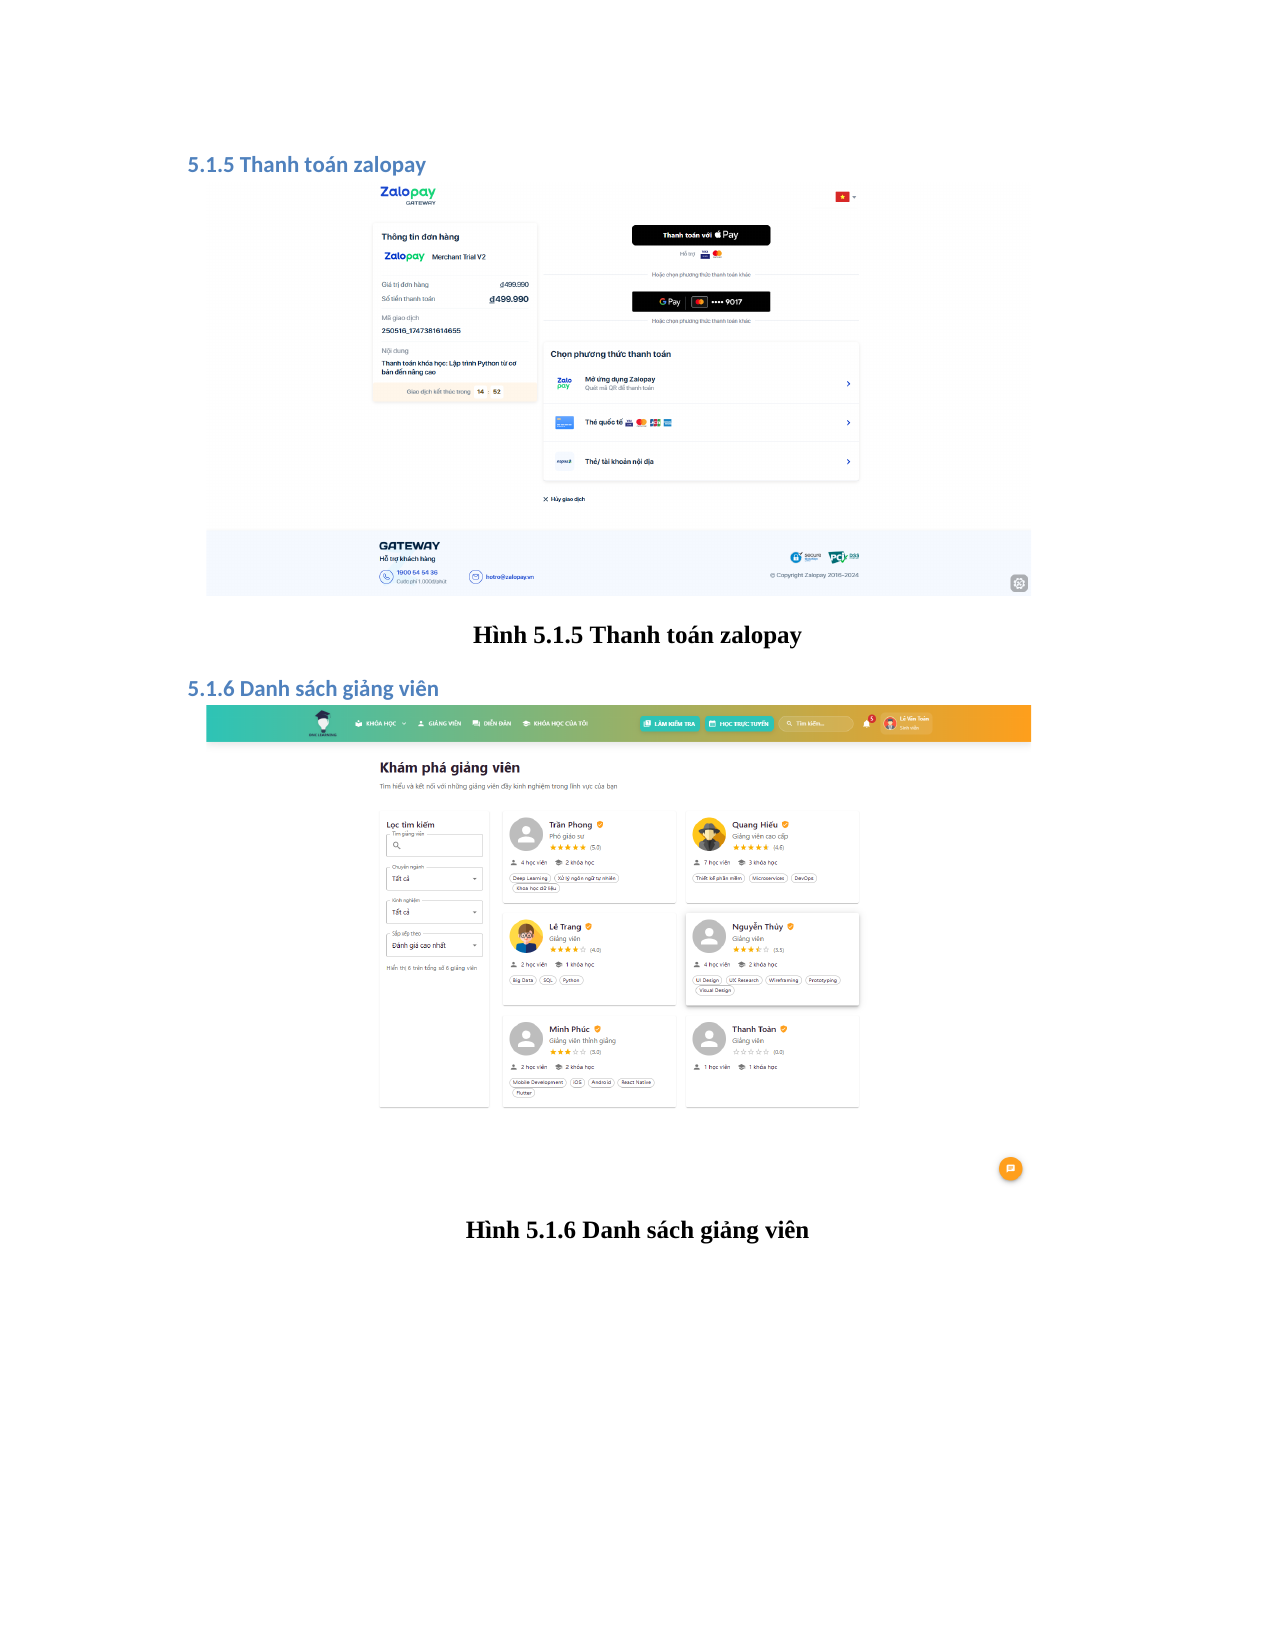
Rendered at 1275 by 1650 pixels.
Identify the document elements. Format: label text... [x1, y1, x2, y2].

subtitle 5.1.6 Danh sách giảng viên [187, 674, 1087, 702]
subtitle 5.1.5 Thanh toán zalopay [187, 150, 1087, 178]
text Hình 5.1.6 Danh sách giảng viên [187, 1215, 1087, 1243]
picture [206, 182, 1032, 596]
text Hình 5.1.5 Thanh toán zalopay [187, 620, 1087, 648]
picture [206, 705, 1032, 1190]
